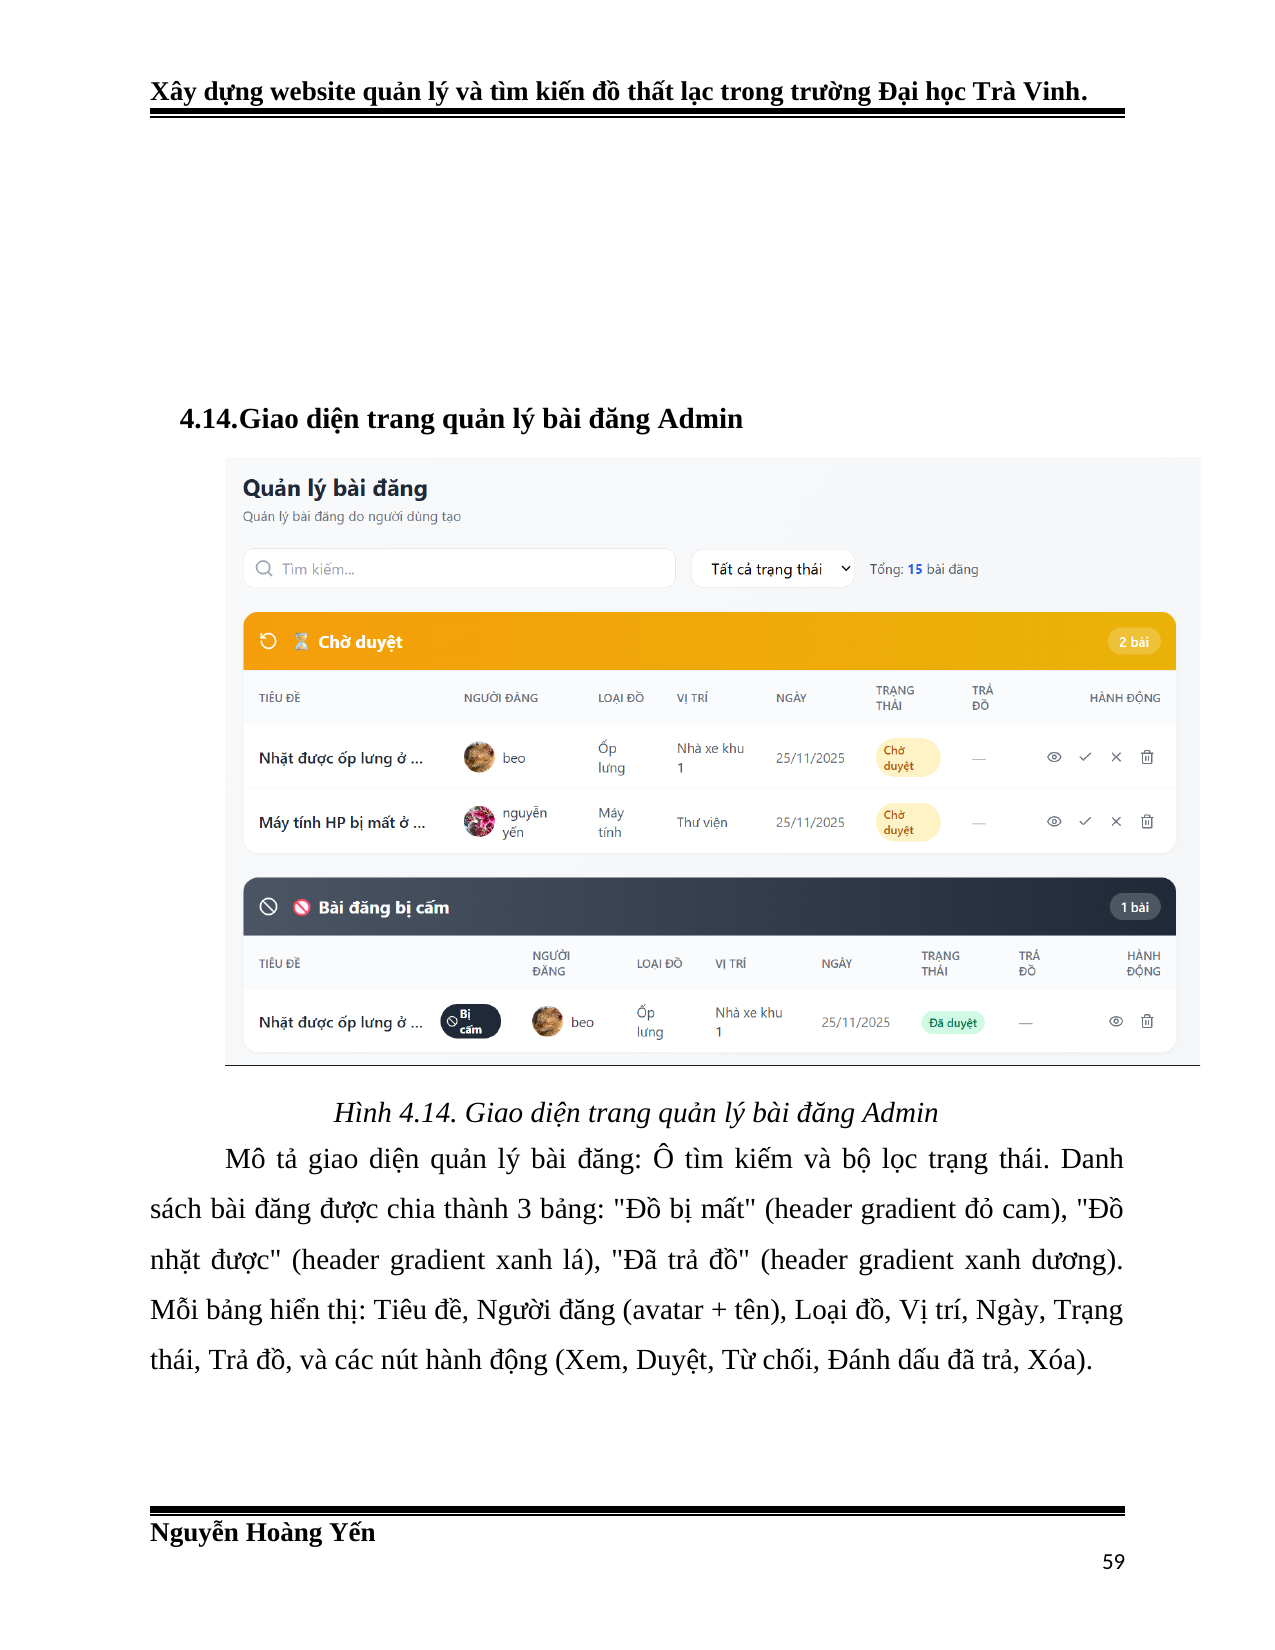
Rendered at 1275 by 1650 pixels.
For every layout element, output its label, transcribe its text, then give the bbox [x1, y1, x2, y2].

picture [225, 457, 1200, 1066]
text Hình 4.14. Giao diện trang quản lý bài đăng Admin [150, 1095, 1125, 1129]
text Giao diện trang quản lý bài đăng Admin [179, 401, 1125, 435]
text Mô tả giao diện quản lý bài đăng: Ô tìm kiếm và bộ lọc trạng thái. Danh sách bài đăng được chia thành 3 bảng: "Đồ bị mất" (header gradient đỏ cam), "Đồ nhặt được" (header gradient xanh lá), "Đã trả đồ" (header gradient xanh dương). Mỗi bảng hiển thị: Tiêu đề, Người đăng (avatar + tên), Loại đồ, Vị trí, Ngày, Trạng thái, Trả đồ, và các nút hành động (Xem, Duyệt, Từ chối, Đánh dấu đã trả, Xóa). [150, 1141, 1125, 1376]
